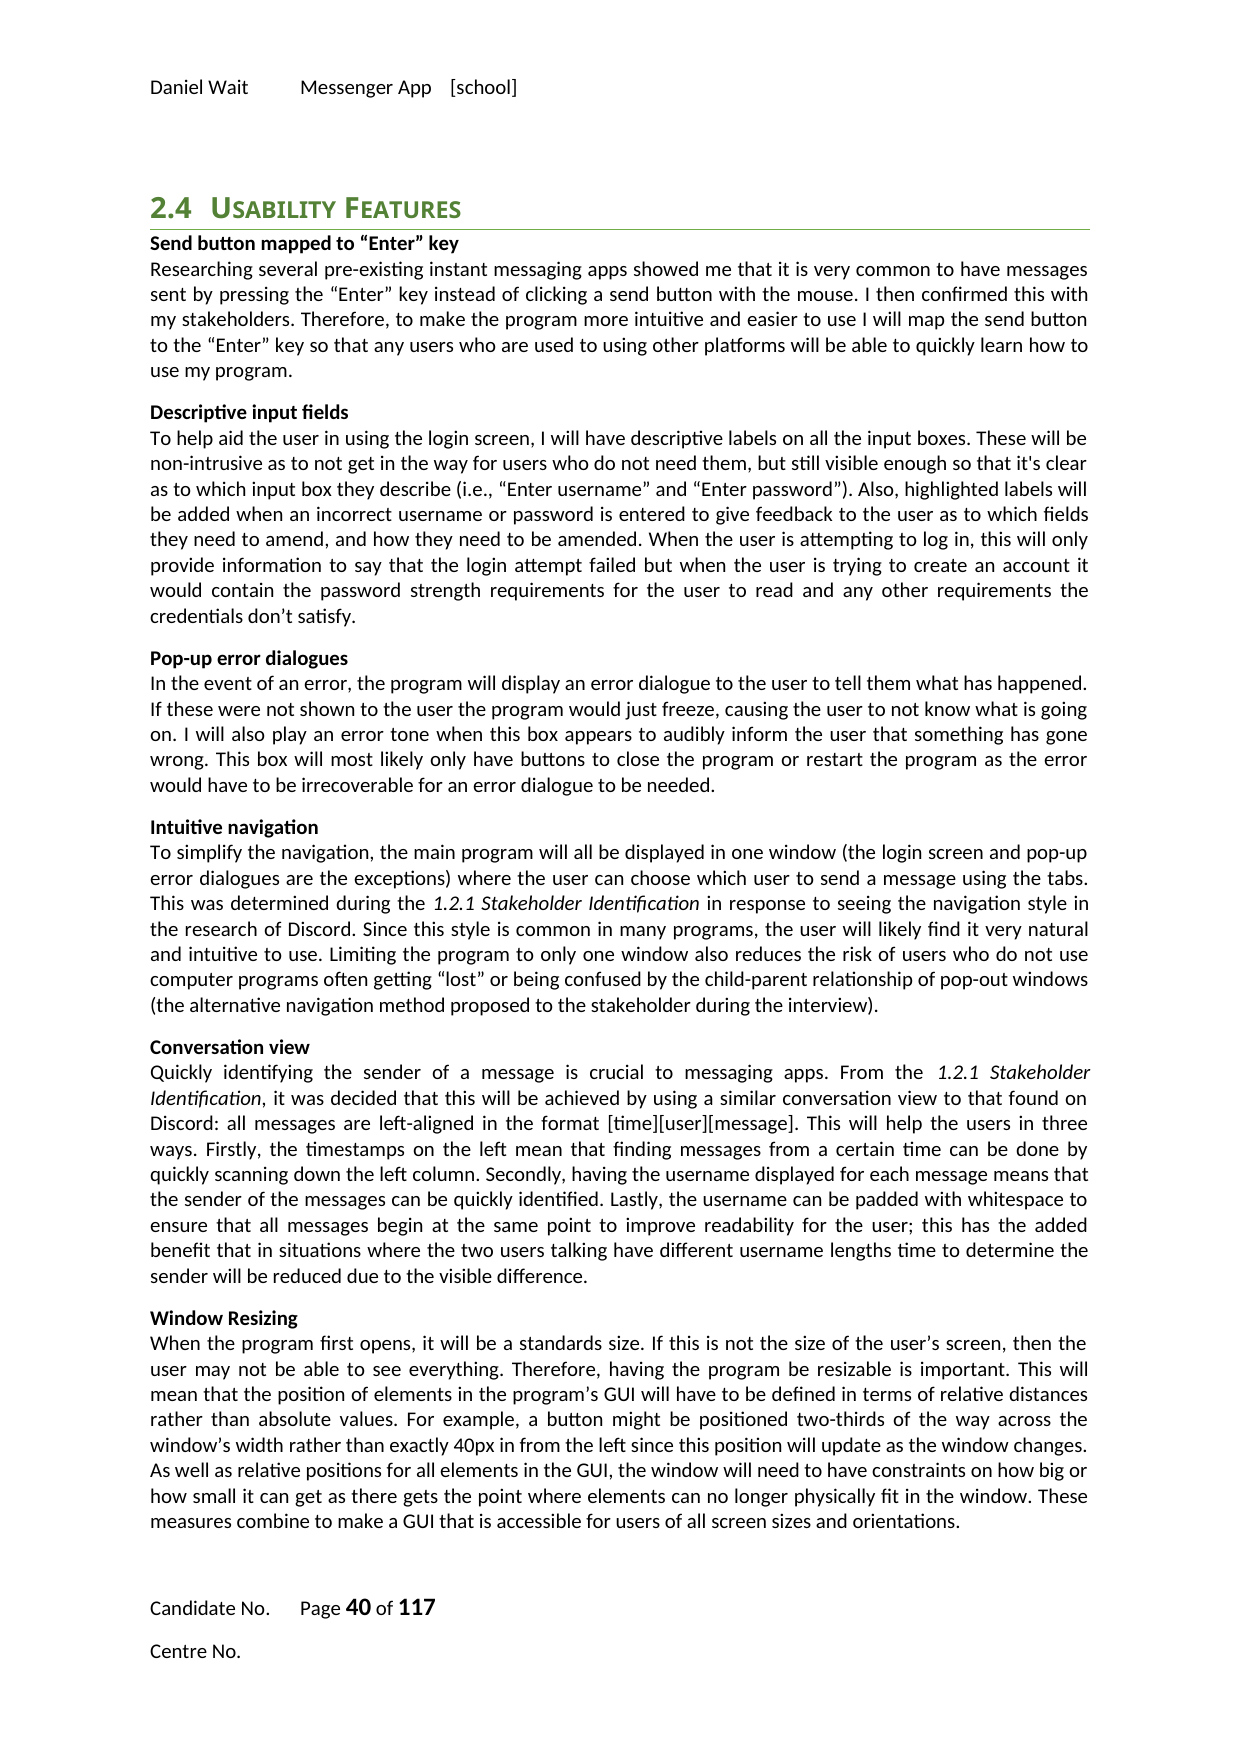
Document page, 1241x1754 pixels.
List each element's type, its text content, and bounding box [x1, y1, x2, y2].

subtitle Window Resizing [150, 1305, 1090, 1330]
subtitle Send button mapped to “Enter” key [150, 230, 1090, 256]
text To simplify the navigation, the main program will all be displayed in one window (the login screen and pop-up error dialogues are the exceptions) where the user can choose which user to send a message using the tabs. This was determined during the 1.3.1 Interview with Ethan S in response to seeing the navigation style in the research of Discord. Since this style is common in many programs, the user will likely find it very natural and intuitive to use. Limiting the program to only one window also reduces the risk of users who do not use computer programs often getting “lost” or being confused by the child-parent relationship of pop-out windows (the alternative navigation method proposed to the stakeholder during the interview). [150, 839, 1090, 1017]
subtitle Intuitive navigation [150, 814, 1090, 839]
subtitle Usability Features [150, 187, 1090, 229]
subtitle Conversation view [150, 1034, 1090, 1059]
subtitle Descriptive input fields [150, 399, 1090, 425]
text In the event of an error, the program will display an error dialogue to the user to tell them what has happened. If these were not shown to the user the program would just freeze, causing the user to not know what is going on. I will also play an error tone when this box appears to audibly inform the user that something has gone wrong. This box will most likely only have buttons to close the program or restart the program as the error would have to be irrecoverable for an error dialogue to be needed. [150, 670, 1090, 797]
text When the program first opens, it will be a standards size. If this is not the size of the user’s screen, then the user may not be able to see everything. Therefore, having the program be resizable is important. This will mean that the position of elements in the program’s GUI will have to be defined in terms of relative distances rather than absolute values. For example, a button might be positioned two-thirds of the way across the window’s width rather than exactly 40px in from the left since this position will update as the window changes. As well as relative positions for all elements in the GUI, the window will need to have constraints on how big or how small it can get as there gets the point where elements can no longer physically fit in the window. These measures combine to make a GUI that is accessible for users of all screen sizes and orientations. [150, 1330, 1090, 1534]
subtitle Pop-up error dialogues [150, 645, 1090, 670]
text To help aid the user in using the login screen, I will have descriptive labels on all the input boxes. These will be non-intrusive as to not get in the way for users who do not need them, but still visible enough so that it's clear as to which input box they describe (i.e., “Enter username” and “Enter password”). Also, highlighted labels will be added when an incorrect username or password is entered to give feedback to the user as to which fields they need to amend, and how they need to be amended. When the user is attempting to log in, this will only provide information to say that the login attempt failed but when the user is trying to create an account it would contain the password strength requirements for the user to read and any other requirements the credentials don’t satisfy. [150, 425, 1090, 628]
text Researching several pre-existing instant messaging apps showed me that it is very common to have messages sent by pressing the “Enter” key instead of clicking a send button with the mouse. I then confirmed this with my stakeholders. Therefore, to make the program more intuitive and easier to use I will map the send button to the “Enter” key so that any users who are used to using other platforms will be able to quickly learn how to use my program. [150, 256, 1090, 383]
text Quickly identifying the sender of a message is crucial to messaging apps. From the 1.3.1 Interview with Ethan S, it was decided that this will be achieved by using a similar conversation view to that found on Discord: all messages are left-aligned in the format [time][user][message]. This will help the users in three ways. Firstly, the timestamps on the left mean that finding messages from a certain time can be done by quickly scanning down the left column. Secondly, having the username displayed for each message means that the sender of the messages can be quickly identified. Lastly, the username can be padded with whitespace to ensure that all messages begin at the same point to improve readability for the user; this has the added benefit that in situations where the two users talking have different username lengths time to determine the sender will be reduced due to the visible difference. [150, 1059, 1090, 1288]
